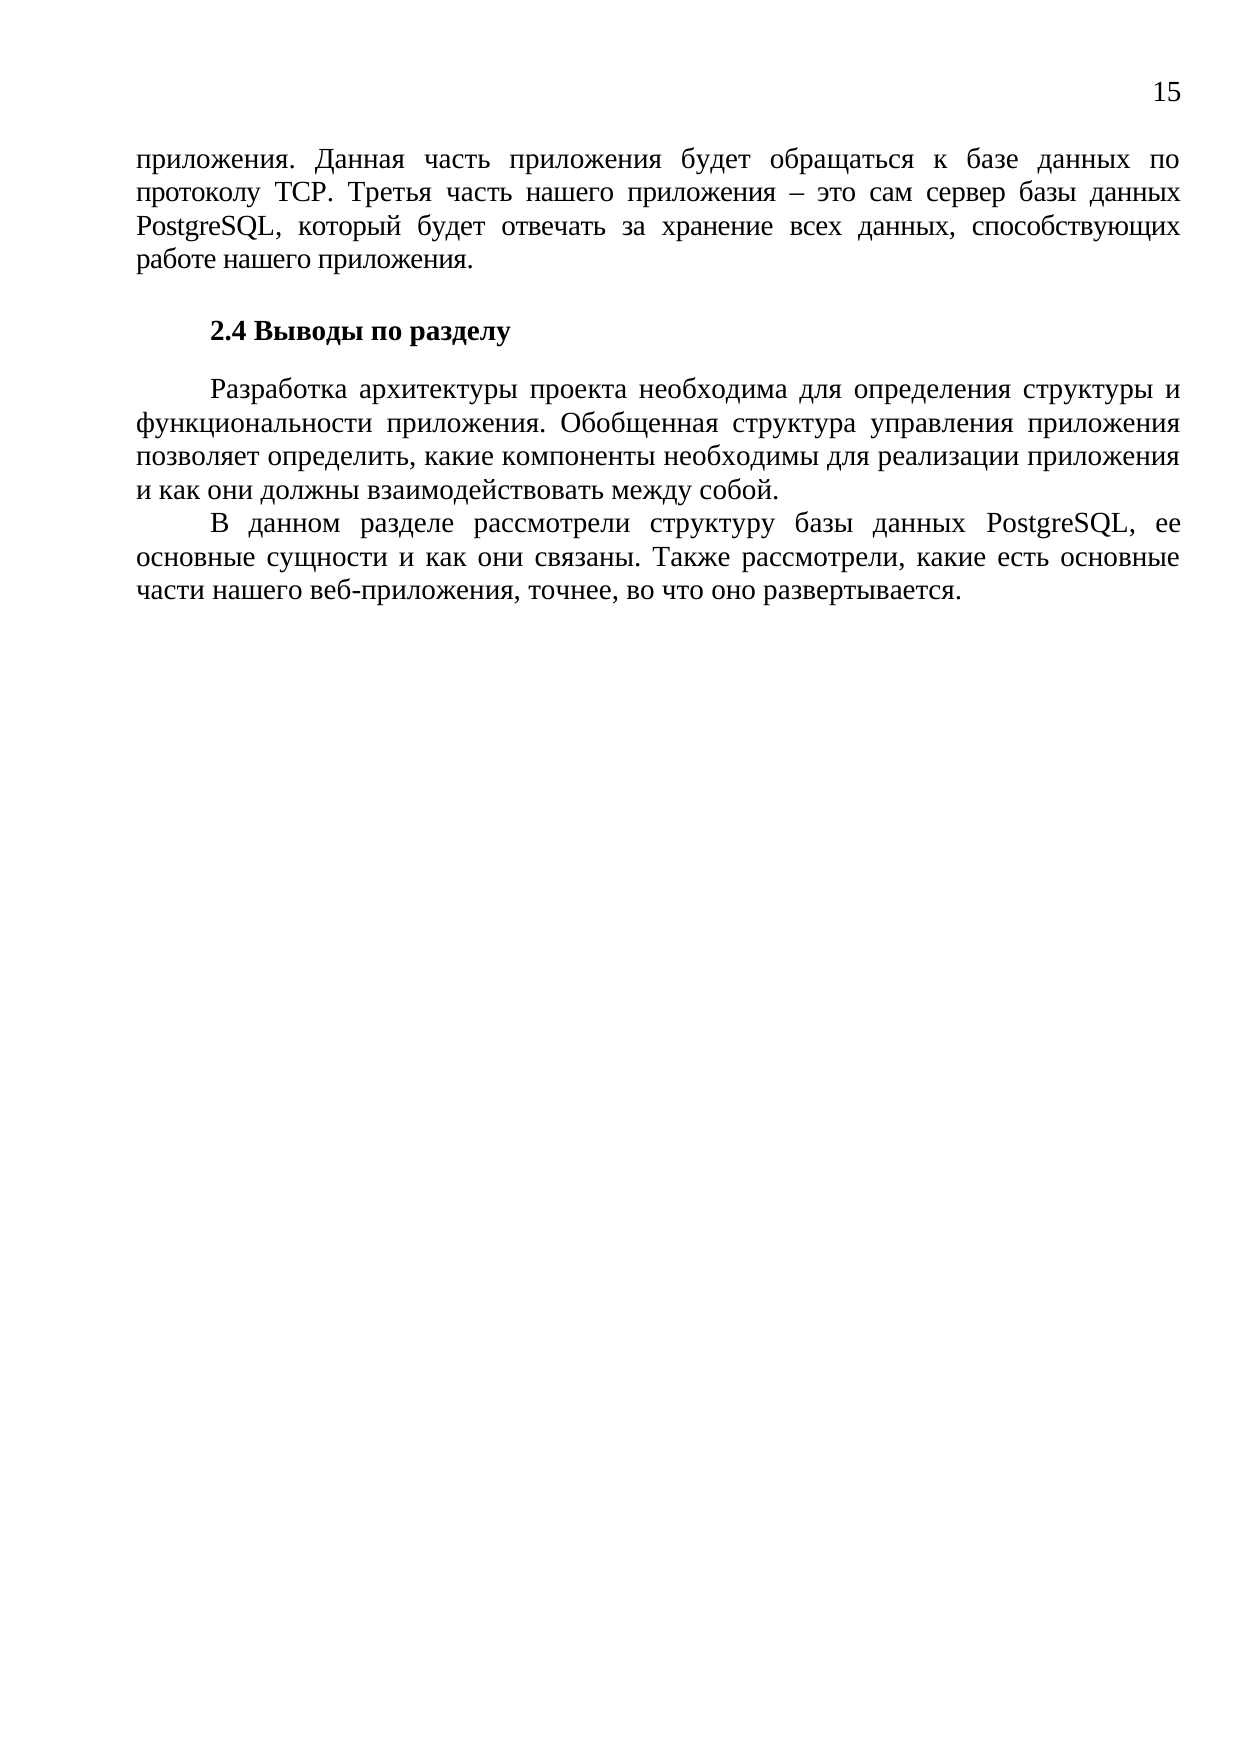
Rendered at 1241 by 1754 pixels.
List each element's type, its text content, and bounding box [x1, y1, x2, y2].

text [136, 141, 1181, 275]
subtitle 2.4 Выводы по разделу [136, 313, 1181, 346]
text Разработка архитектуры проекта необходима для определения структуры и функциональности приложения. Обобщенная структура управления приложения позволяет определить, какие компоненты необходимы для реализации приложения и как они должны взаимодействовать между собой. [136, 371, 1181, 505]
text В данном разделе рассмотрели структуру базы данных PostgreSQL, ее основные сущности и как они связаны. Также рассмотрели, какие есть основные части нашего веб-приложения, точнее, во что оно развертывается. [136, 505, 1181, 606]
